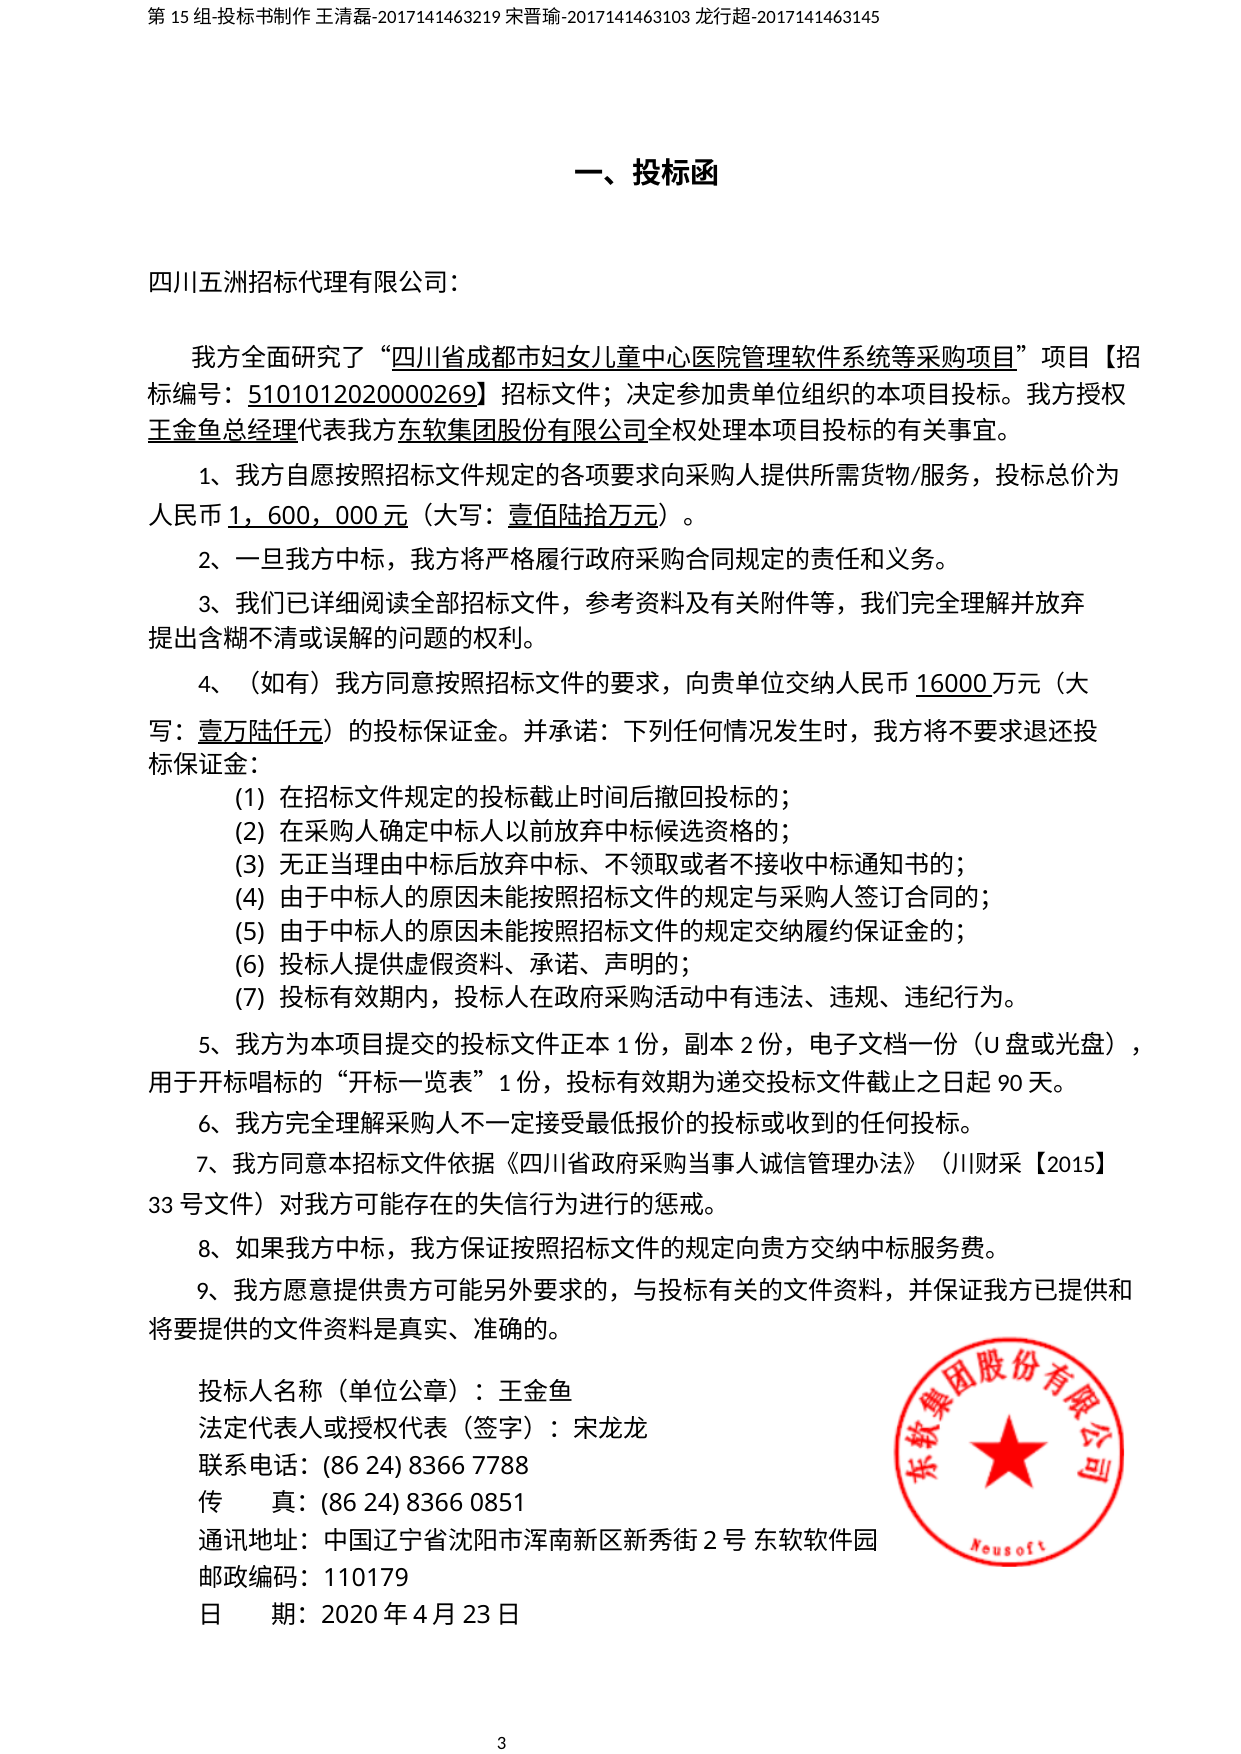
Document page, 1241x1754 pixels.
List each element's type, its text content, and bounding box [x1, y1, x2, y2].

text 法定代表人或授权代表（签字）：宋龙龙 [198, 1414, 1146, 1443]
list 由于中标人的原因未能按照招标文件的规定与采购人签订合同的； [235, 880, 1123, 913]
text 通讯地址：中国辽宁省沈阳市浑南新区新秀街2号 东软软件园 [198, 1526, 1146, 1555]
list 号文件）对我方可能存在的失信行为进行的惩戒。 [148, 1188, 1146, 1219]
text 我方全面研究了“四川省成都市妇女儿童中心医院管理软件系统等采购项目”项目【招标编号：5101012020000269】招标文件；决定参加贵单位组织的本项目投标。我方授权王金鱼总经理代表我方东软集团股份有限公司全权处理本项目投标的有关事宜。 [148, 338, 1146, 447]
list 在招标文件规定的投标截止时间后撤回投标的； [235, 780, 1123, 813]
text 7、我方同意本招标文件依据《四川省政府采购当事人诚信管理办法》（川财采【2015】 [196, 1148, 1146, 1179]
text 6、我方完全理解采购人不一定接受最低报价的投标或收到的任何投标。 [198, 1107, 1146, 1139]
picture [891, 1443, 1125, 1452]
text 5、我方为本项目提交的投标文件正本 1 份，副本 2 份，电子文档一份（U 盘或光盘），用于开标唱标的“开标一览表”1 份，投标有效期为递交投标文件截止之日起 90 天。 [148, 1023, 1146, 1098]
list 投标人提供虚假资料、承诺、声明的； [235, 947, 1123, 980]
list 由于中标人的原因未能按照招标文件的规定交纳履约保证金的； [235, 913, 1123, 947]
picture [891, 1406, 1125, 1414]
text 4、（如有）我方同意按照招标文件的要求，向贵单位交纳人民币16000万元（大 [198, 665, 1146, 699]
picture [891, 1480, 1125, 1489]
text 联系电话：(86 24) 8366 7788 [198, 1452, 1146, 1480]
text 人民币1，600，000元（大写：壹佰陆拾万元）。 [148, 501, 1146, 530]
text 写：壹万陆仟元）的投标保证金。并承诺：下列任何情况发生时，我方将不要求退还投标保证金： [148, 713, 1123, 780]
picture [891, 1517, 1125, 1526]
subtitle 一、投标函 [148, 149, 1146, 191]
list 无正当理由中标后放弃中标、不领取或者不接收中标通知书的； [235, 847, 1123, 880]
text 将要提供的文件资料是真实、准确的。 [148, 1316, 1146, 1344]
text 四川五洲招标代理有限公司： [148, 268, 1146, 297]
text 3、我们已详细阅读全部招标文件，参考资料及有关附件等，我们完全理解并放弃提出含糊不清或误解的问题的权利。 [148, 584, 1110, 655]
text 8、如果我方中标，我方保证按照招标文件的规定向贵方交纳中标服务费。 [198, 1232, 1146, 1264]
text 传 真：(86 24) 8366 0851 [198, 1489, 1146, 1517]
text 9、我方愿意提供贵方可能另外要求的，与投标有关的文件资料，并保证我方已提供和 [196, 1274, 1146, 1306]
picture [891, 1555, 1125, 1563]
list 投标有效期内，投标人在政府采购活动中有违法、违规、违纪行为。 [235, 980, 1123, 1013]
picture [891, 1344, 1125, 1377]
list 在采购人确定中标人以前放弃中标候选资格的； [235, 813, 1123, 847]
text 2、一旦我方中标，我方将严格履行政府采购合同规定的责任和义务。 [198, 543, 1146, 574]
text 日 期：2020年4月23日 [198, 1601, 1146, 1629]
text 投标人名称（单位公章）：王金鱼 [198, 1377, 1146, 1406]
text 1、我方自愿按照招标文件规定的各项要求向采购人提供所需货物/服务，投标总价为 [198, 459, 1146, 491]
text 邮政编码：110179 [198, 1563, 1146, 1592]
